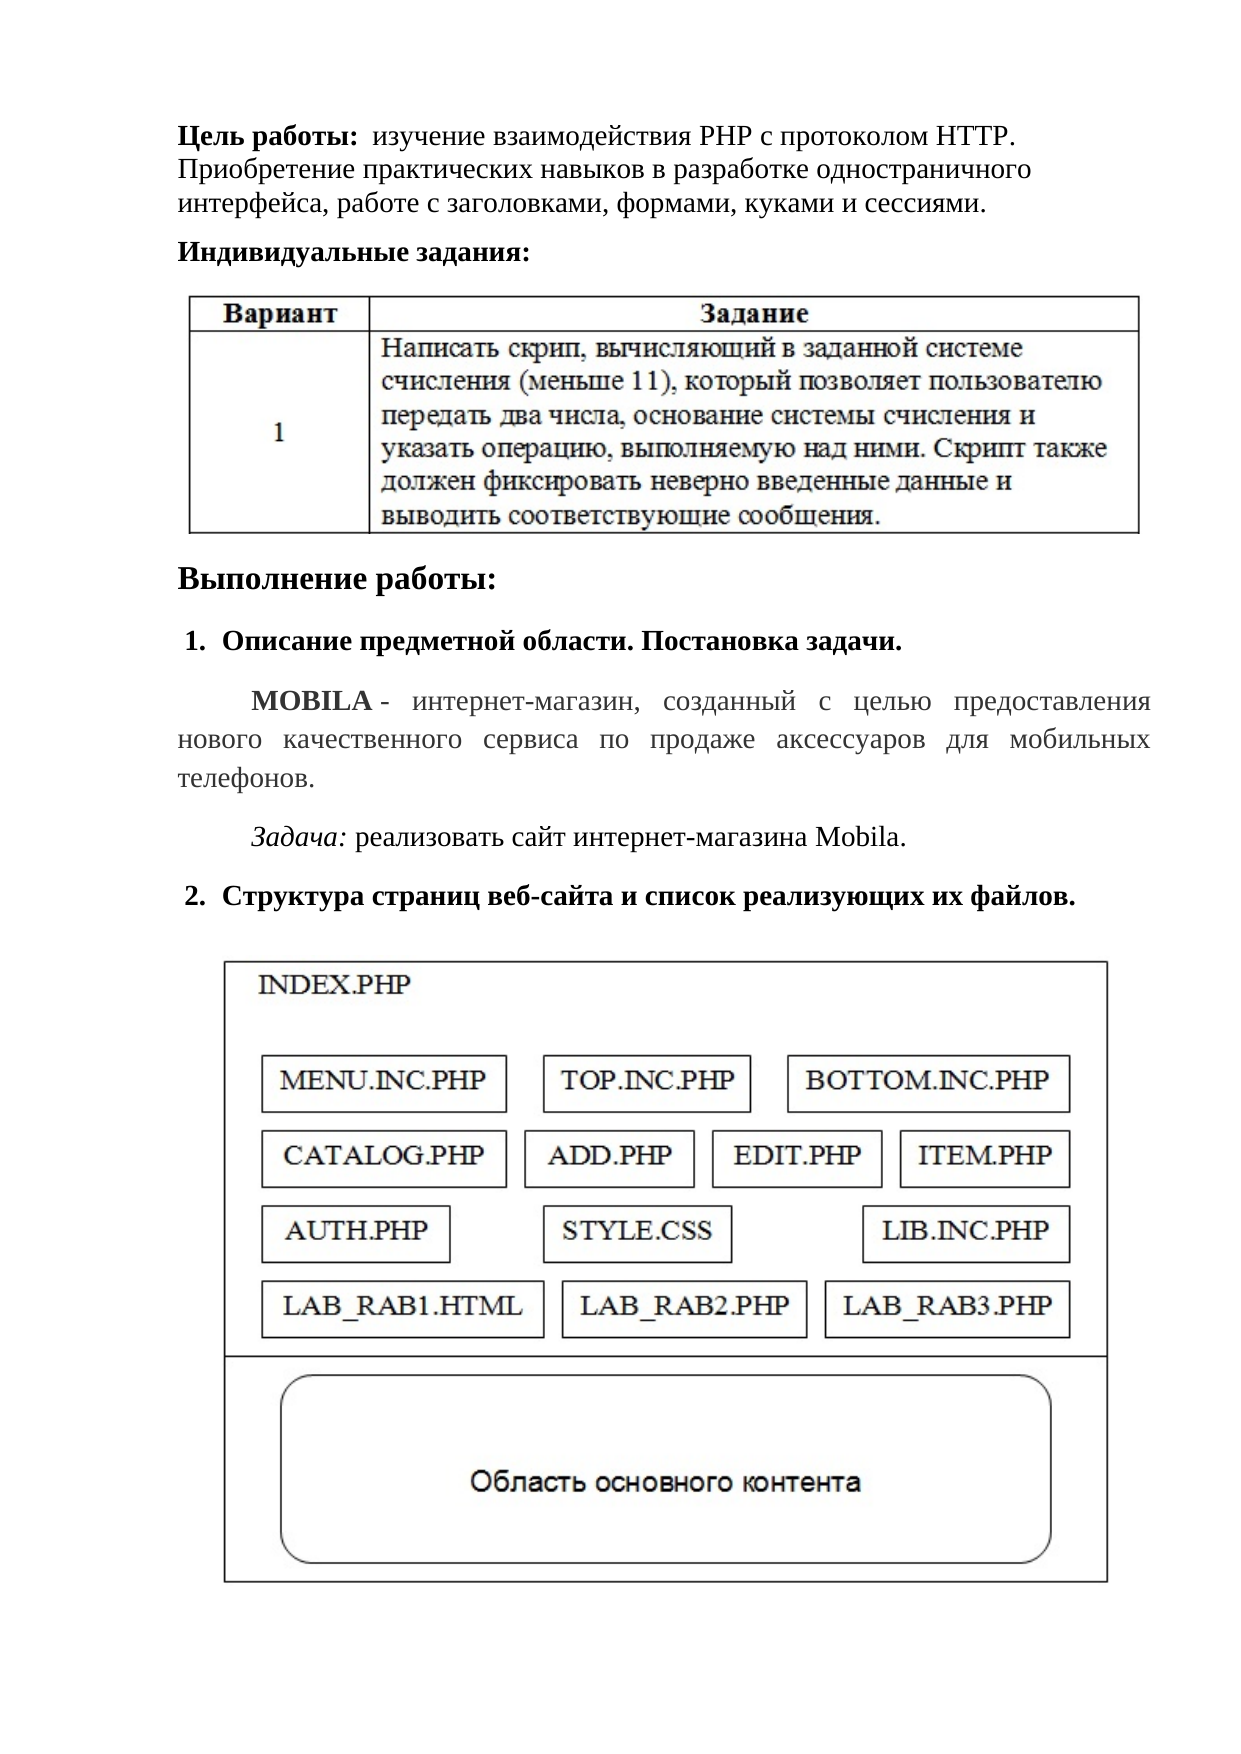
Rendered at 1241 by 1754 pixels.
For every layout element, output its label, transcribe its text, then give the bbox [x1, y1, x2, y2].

text Индивидуальные задания: [177, 234, 1152, 268]
list Структура страниц веб-сайта и список реализующих их файлов. [184, 878, 1152, 912]
text Задача: реализовать сайт интернет-магазина Mobila. [177, 819, 1152, 853]
text MOBILA - интернет-магазин, созданный с целью предоставления нового качественного сервиса по продаже аксессуаров для мобильных телефонов. [177, 755, 1152, 793]
text MOBILA - интернет-магазин, созданный с целью предоставления нового качественного сервиса по продаже аксессуаров для мобильных телефонов. [177, 683, 1152, 721]
list Описание предметной области. Постановка задачи. [184, 623, 1152, 657]
picture [186, 293, 1143, 534]
text Цель работы: изучение взаимодействия PHP с протоколом HTTP. Приобретение практических навыков в разработке одностраничного интерфейса, работе с заголовками, формами, куками и сессиями. [177, 118, 1152, 219]
text Выполнение работы: [177, 558, 1152, 597]
picture [221, 955, 1113, 1586]
